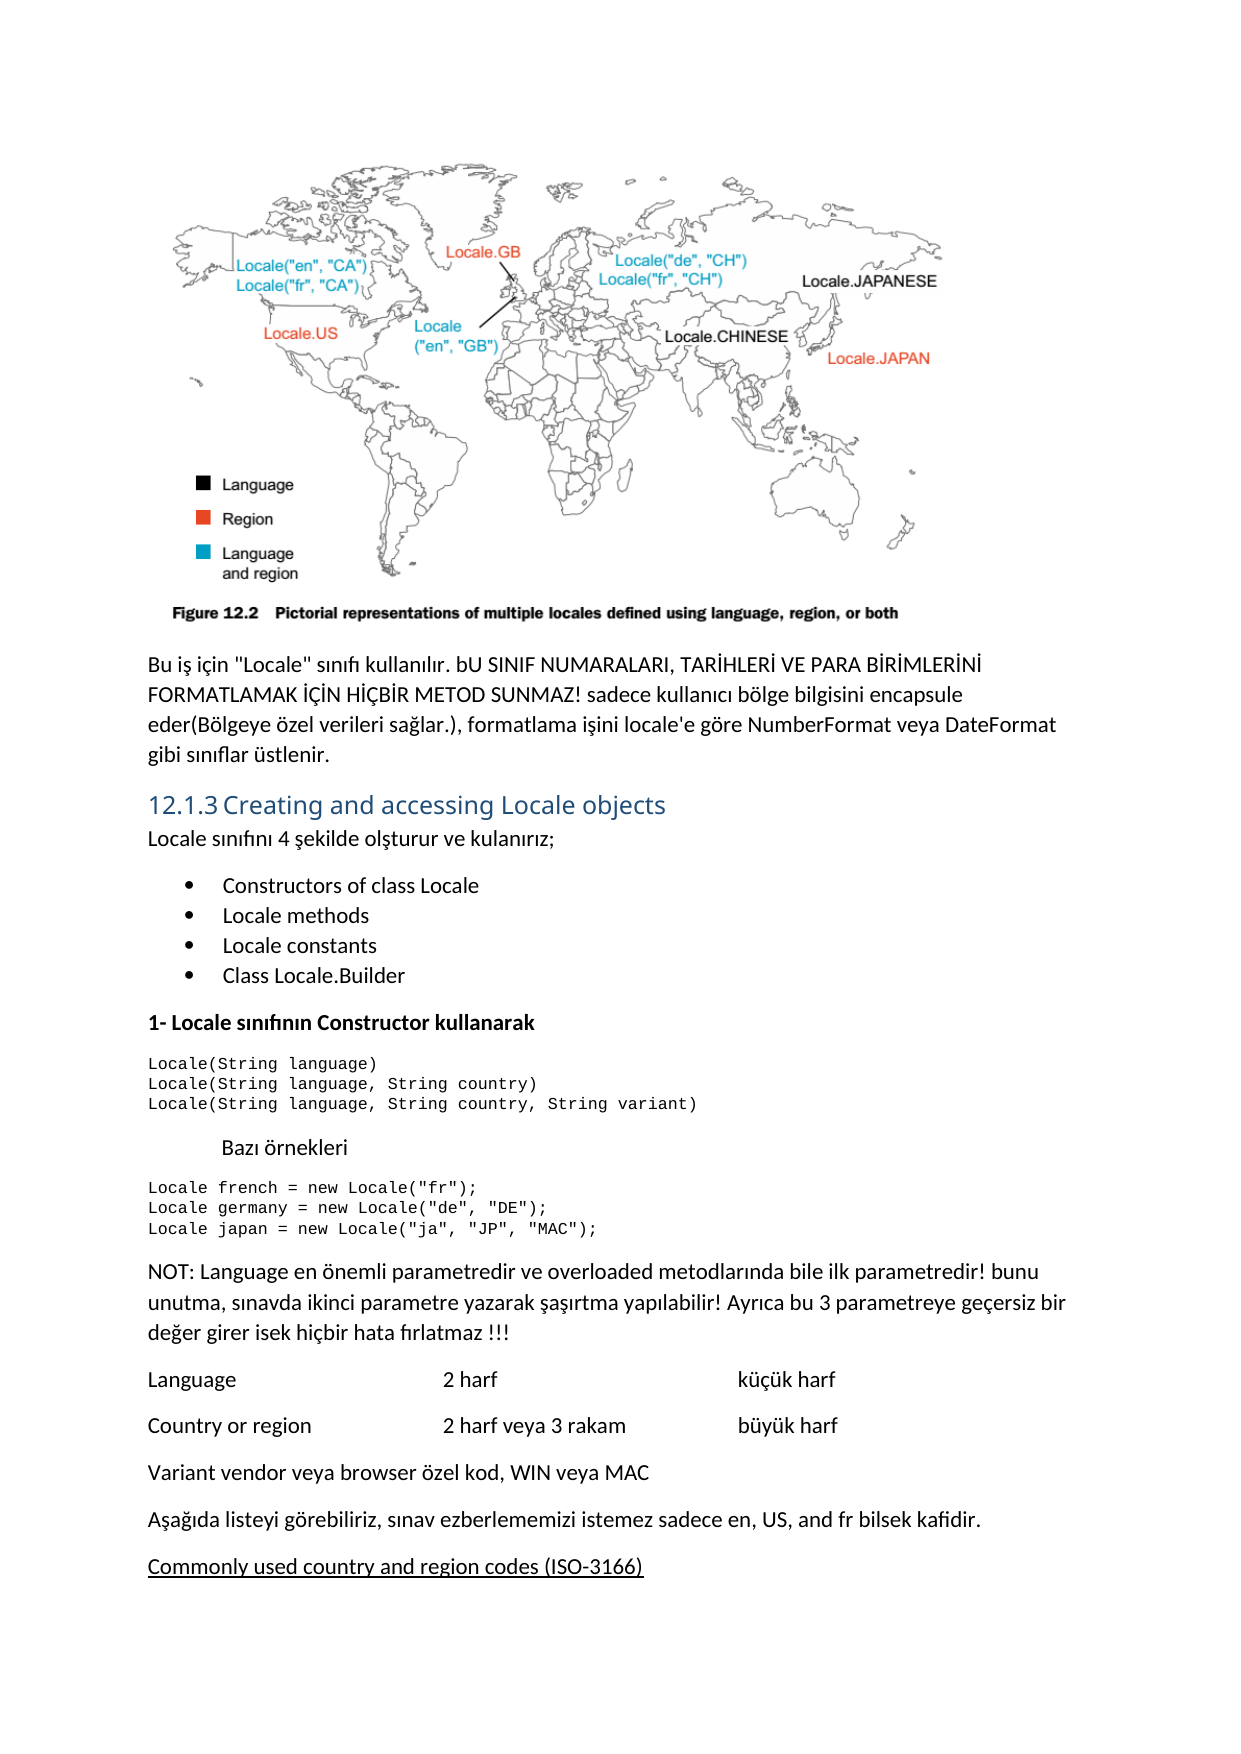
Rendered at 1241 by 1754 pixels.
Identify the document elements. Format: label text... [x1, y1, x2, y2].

picture [147, 147, 952, 631]
subtitle Creating and accessing Locale objects [148, 787, 1093, 821]
text Locale sınıfını 4 şekilde olşturur ve kulanırız; [148, 824, 1093, 852]
text Variant vendor veya browser özel kod, WIN veya MAC [148, 1458, 1093, 1486]
text Locale(String language) Locale(String language, String country) Locale(String language, String country, String variant) [148, 1055, 1093, 1115]
text Aşağıda listeyi görebiliriz, sınav ezberlememizi istemez sadece en, US, and fr bilsek kafidir. [148, 1505, 1093, 1533]
list Locale constants [185, 931, 1093, 959]
list Constructors of class Locale [185, 871, 1093, 899]
text Commonly used country and region codes (ISO-3166) [148, 1552, 1093, 1580]
text 1- Locale sınıfının Constructor kullanarak [148, 1008, 1093, 1036]
text Country or region 2 harf veya 3 rakam büyük harf [148, 1412, 1093, 1439]
text Bu iş için "Locale" sınıfı kullanılır. bU SINIF NUMARALARI, TARİHLERİ VE PARA BİRİMLERİNİ FORMATLAMAK İÇİN HİÇBİR METOD SUNMAZ! sadece kullanıcı bölge bilgisini encapsule eder(Bölgeye özel verileri sağlar.), formatlama işini locale'e göre NumberFormat veya DateFormat gibi sınıflar üstlenir. [148, 650, 1093, 768]
text Bazı örnekleri [148, 1133, 1093, 1161]
text NOT: Language en önemli parametredir ve overloaded metodlarında bile ilk parametredir! bunu unutma, sınavda ikinci parametre yazarak şaşırtma yapılabilir! Ayrıca bu 3 parametreye geçersiz bir değer girer isek hiçbir hata fırlatmaz !!! [148, 1257, 1093, 1346]
text Language 2 harf küçük harf [148, 1365, 1093, 1393]
list Locale methods [185, 901, 1093, 929]
text Locale french = new Locale("fr"); Locale germany = new Locale("de", "DE"); Locale japan = new Locale("ja", "JP", "MAC"); [148, 1180, 1093, 1239]
list Class Locale.Builder [185, 962, 1093, 989]
